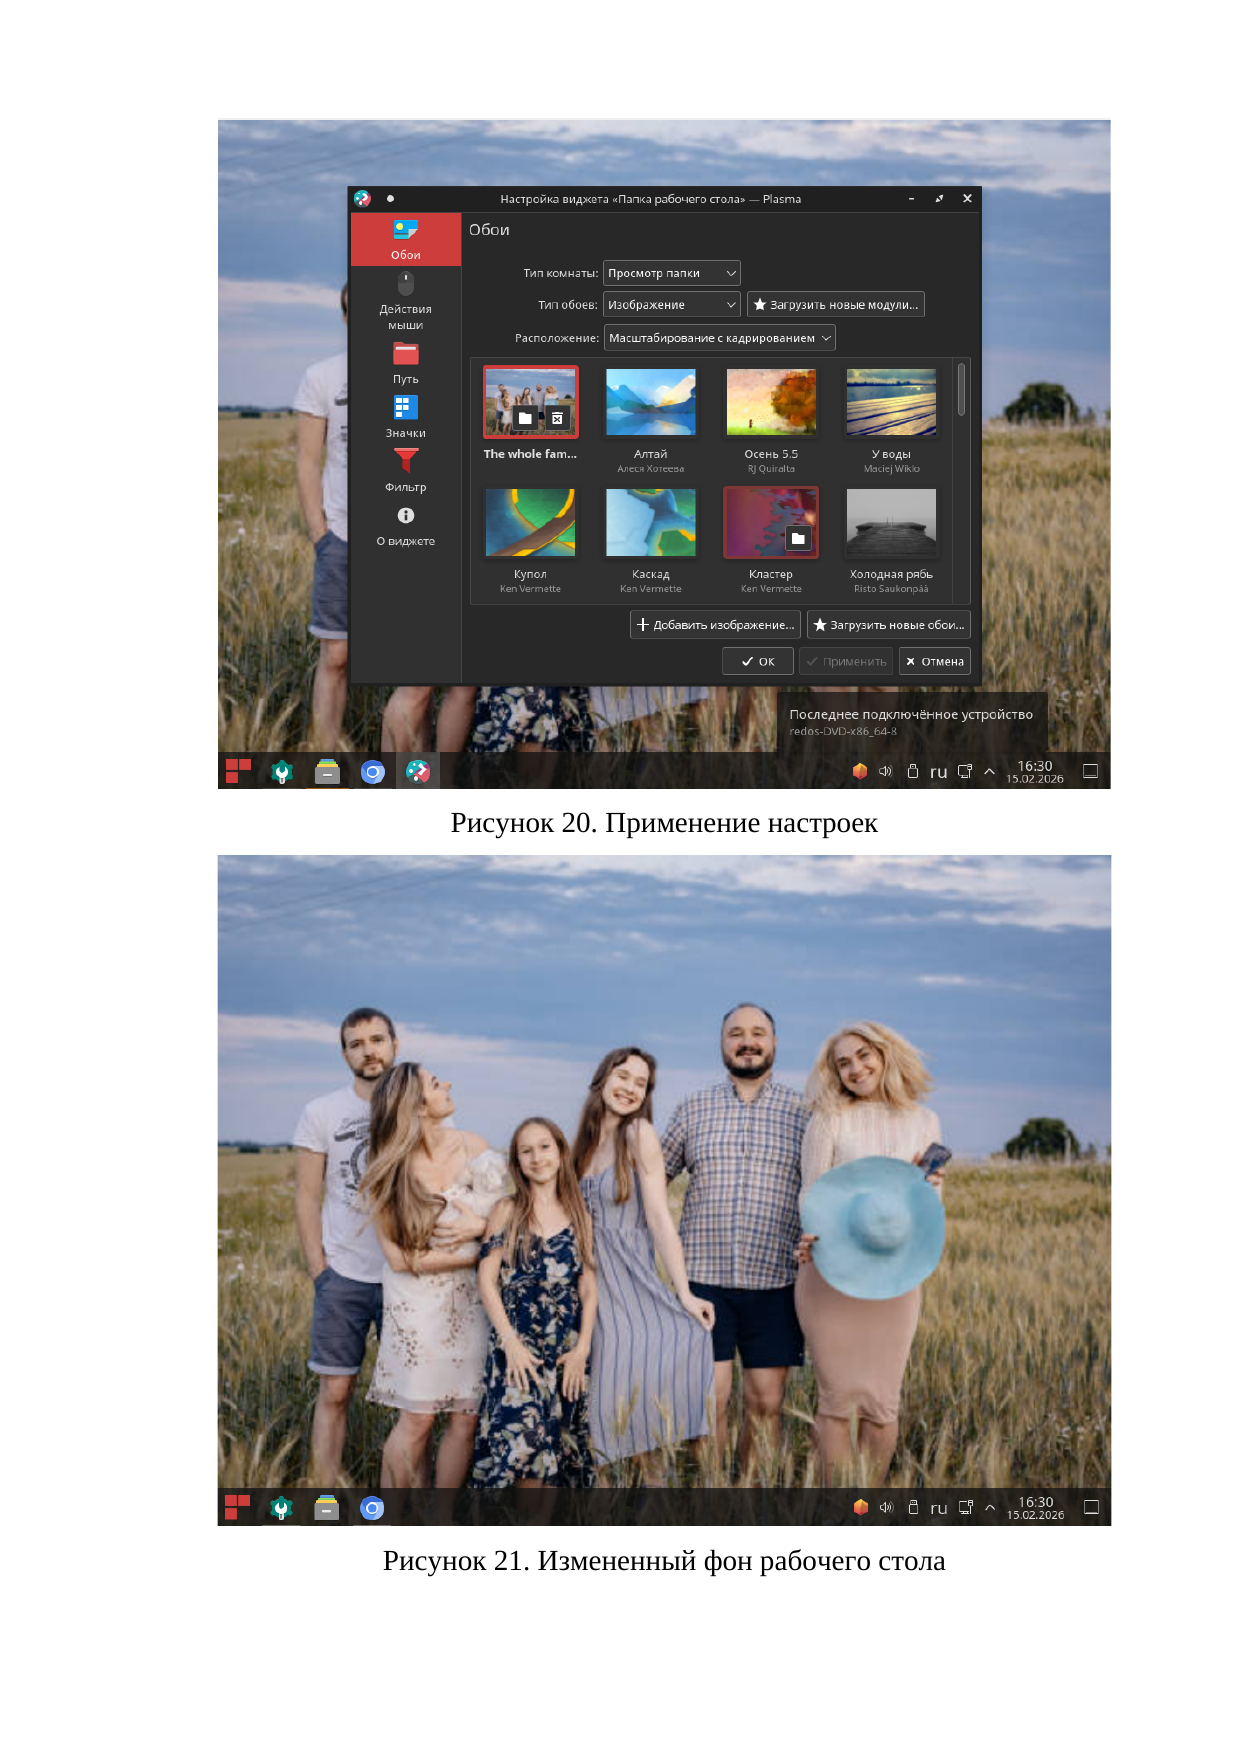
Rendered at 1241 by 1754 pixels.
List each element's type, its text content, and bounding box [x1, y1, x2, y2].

picture [218, 118, 1111, 789]
text Рисунок 21. Измененный фон рабочего стола [177, 1543, 1152, 1576]
text Рисунок 20. Применение настроек [177, 805, 1152, 839]
picture [217, 855, 1112, 1526]
